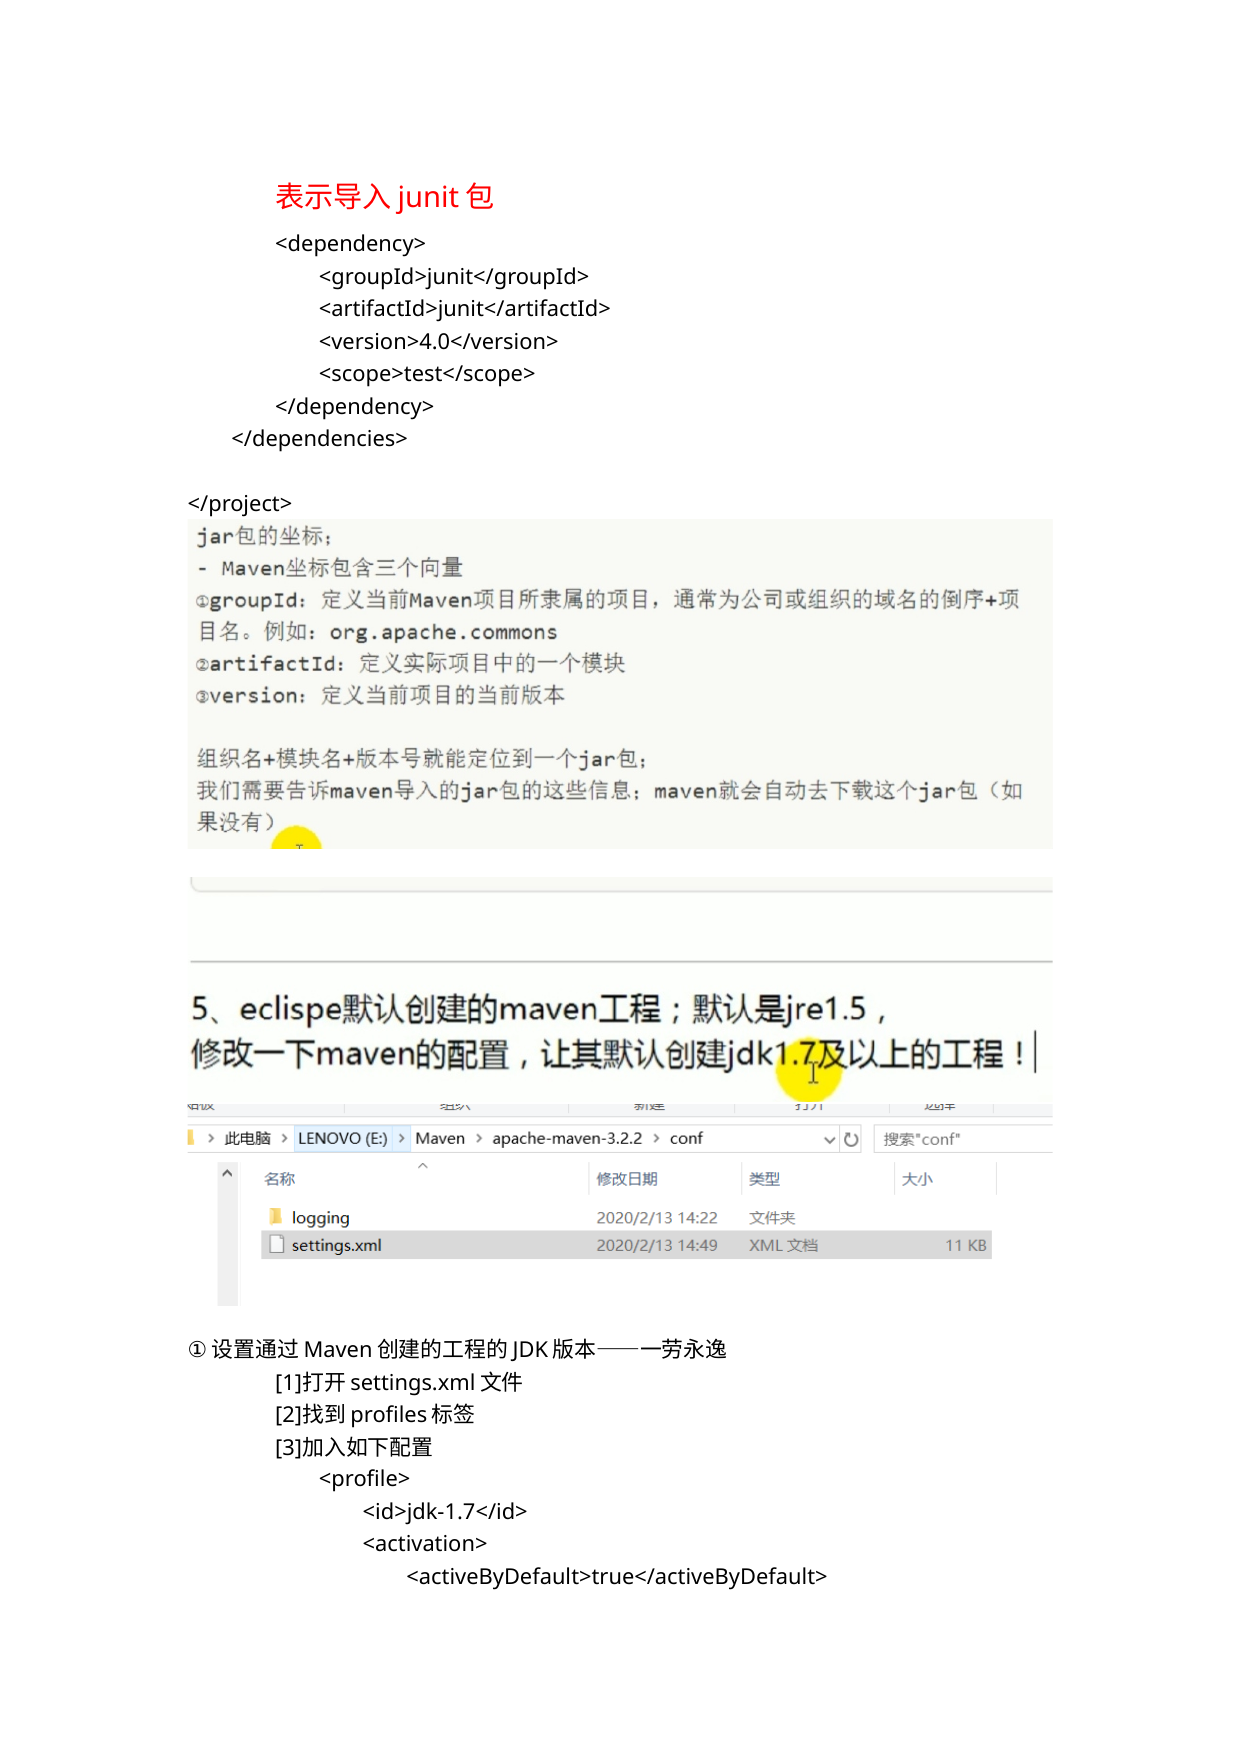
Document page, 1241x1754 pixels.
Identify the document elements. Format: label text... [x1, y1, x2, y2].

text <dependency> [187, 227, 1053, 259]
text <version>4.0</version> [187, 324, 1053, 357]
text <id>jdk-1.7</id> [187, 1494, 1053, 1527]
picture [187, 519, 1053, 849]
text 表示导入junit包 [187, 162, 1053, 227]
text <artifactId>junit</artifactId> [187, 292, 1053, 324]
text [2]找到profiles标签 [187, 1397, 1053, 1429]
text </project> [187, 487, 1053, 519]
text <activeByDefault>true</activeByDefault> [187, 1559, 1053, 1592]
text <scope>test</scope> [187, 357, 1053, 389]
text [3]加入如下配置 [187, 1429, 1053, 1462]
text <activation> [187, 1527, 1053, 1559]
picture [187, 1104, 1053, 1306]
picture [187, 877, 1053, 1102]
text </dependency> [187, 389, 1053, 422]
text ①设置通过Maven创建的工程的JDK版本——一劳永逸 [187, 1332, 1053, 1364]
text </dependencies> [187, 422, 1053, 454]
text <groupId>junit</groupId> [187, 259, 1053, 292]
text [1]打开settings.xml文件 [187, 1364, 1053, 1397]
text <profile> [187, 1462, 1053, 1494]
